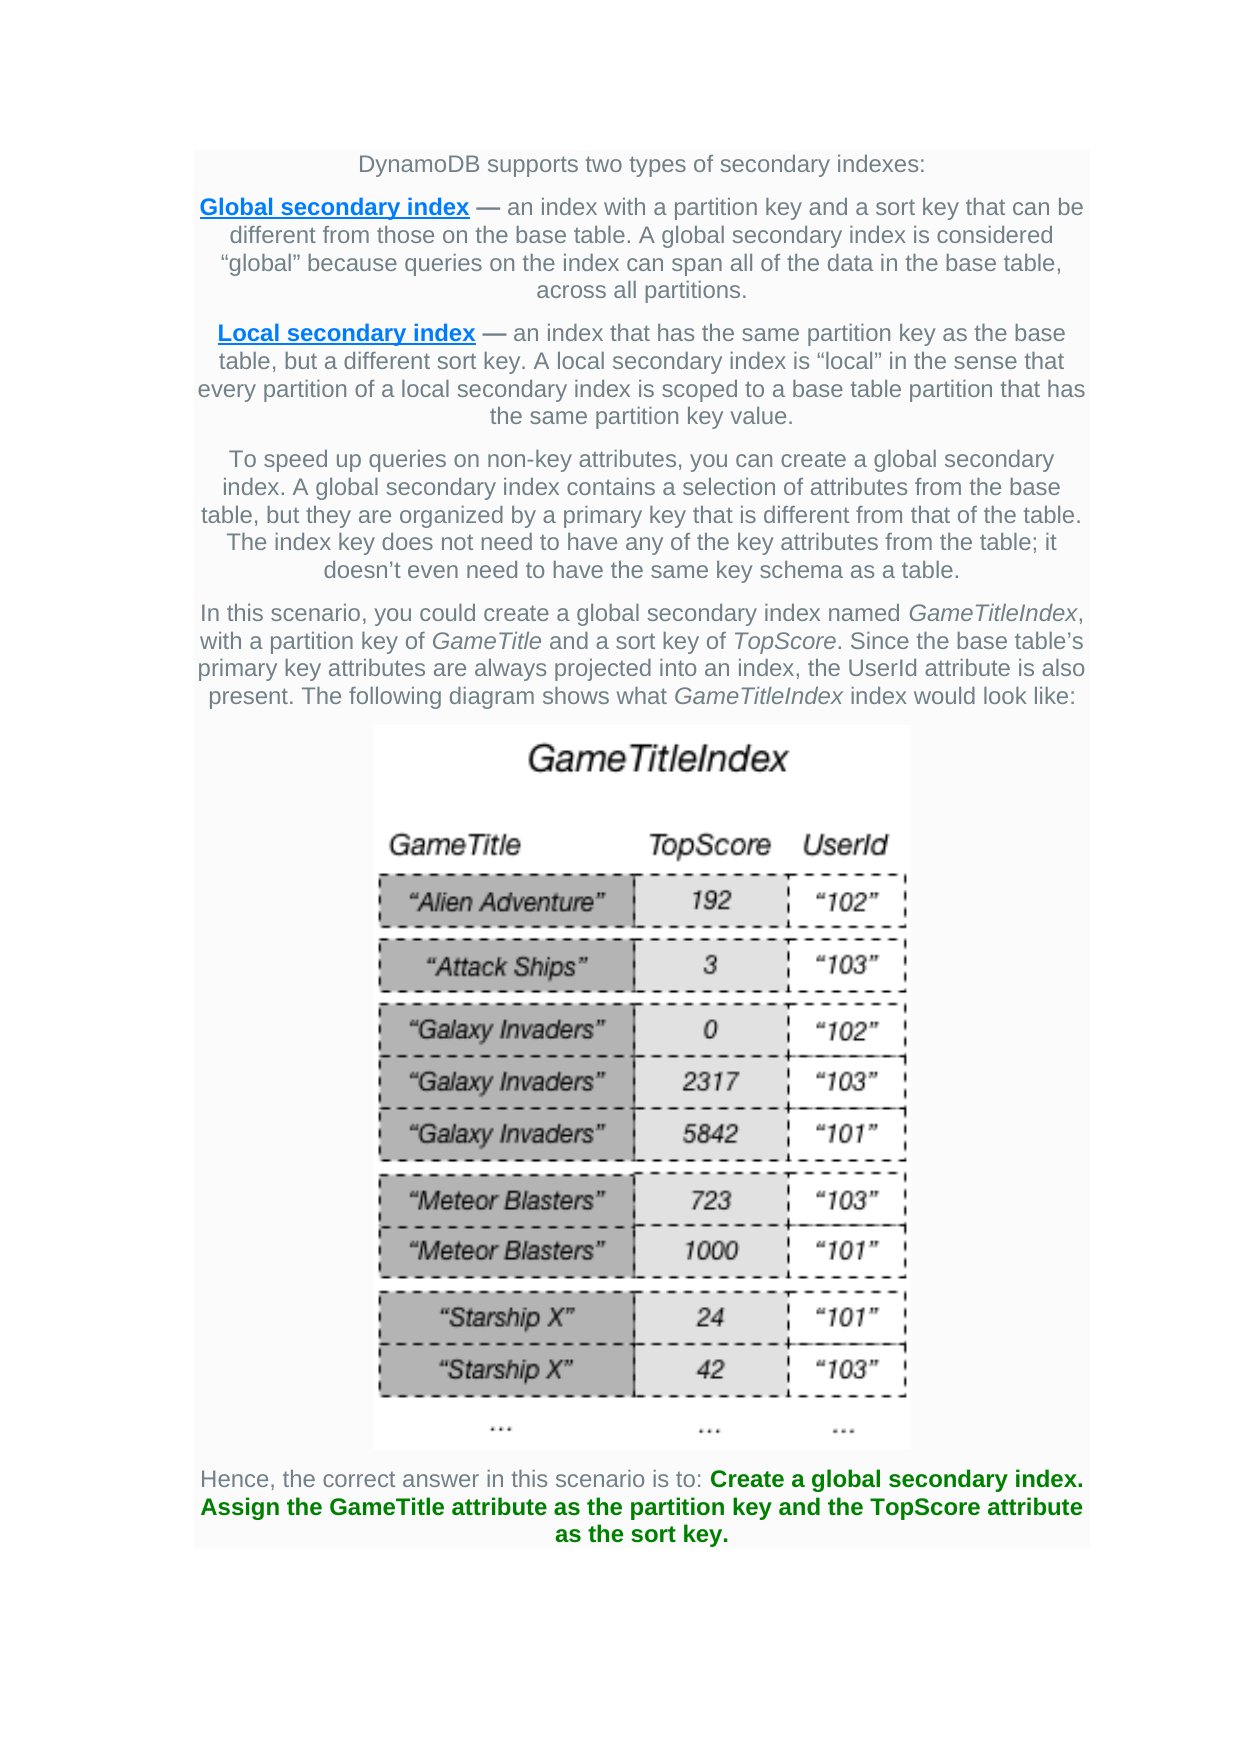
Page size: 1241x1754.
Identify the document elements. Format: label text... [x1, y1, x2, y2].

text DynamoDB supports two types of secondary indexes: [194, 150, 1090, 178]
text In this scenario, you could create a global secondary index named GameTitleIndex, with a partition key of GameTitle and a sort key of TopScore. Since the base table’s primary key attributes are always projected into an index, the UserId attribute is also present. The following diagram shows what GameTitleIndex index would look like: [194, 599, 1090, 709]
text Global secondary index — an index with a partition key and a sort key that can be different from those on the base table. A global secondary index is considered “global” because queries on the index can span all of the data in the base table, across all partitions. [194, 193, 1090, 304]
picture [373, 725, 911, 1450]
text To speed up queries on non-key attributes, you can create a global secondary index. A global secondary index contains a selection of attributes from the base table, but they are organized by a primary key that is different from that of the table. The index key does not need to have any of the key attributes from the table; it doesn’t even need to have the same key schema as a table. [194, 445, 1090, 583]
text Hence, the correct answer in this scenario is to: Create a global secondary index. Assign the GameTitle attribute as the partition key and the TopScore attribute as the sort key. [194, 1465, 1090, 1548]
text Local secondary index — an index that has the same partition key as the base table, but a different sort key. A local secondary index is “local” in the sense that every partition of a local secondary index is scoped to a base table partition that has the same partition key value. [194, 319, 1090, 430]
